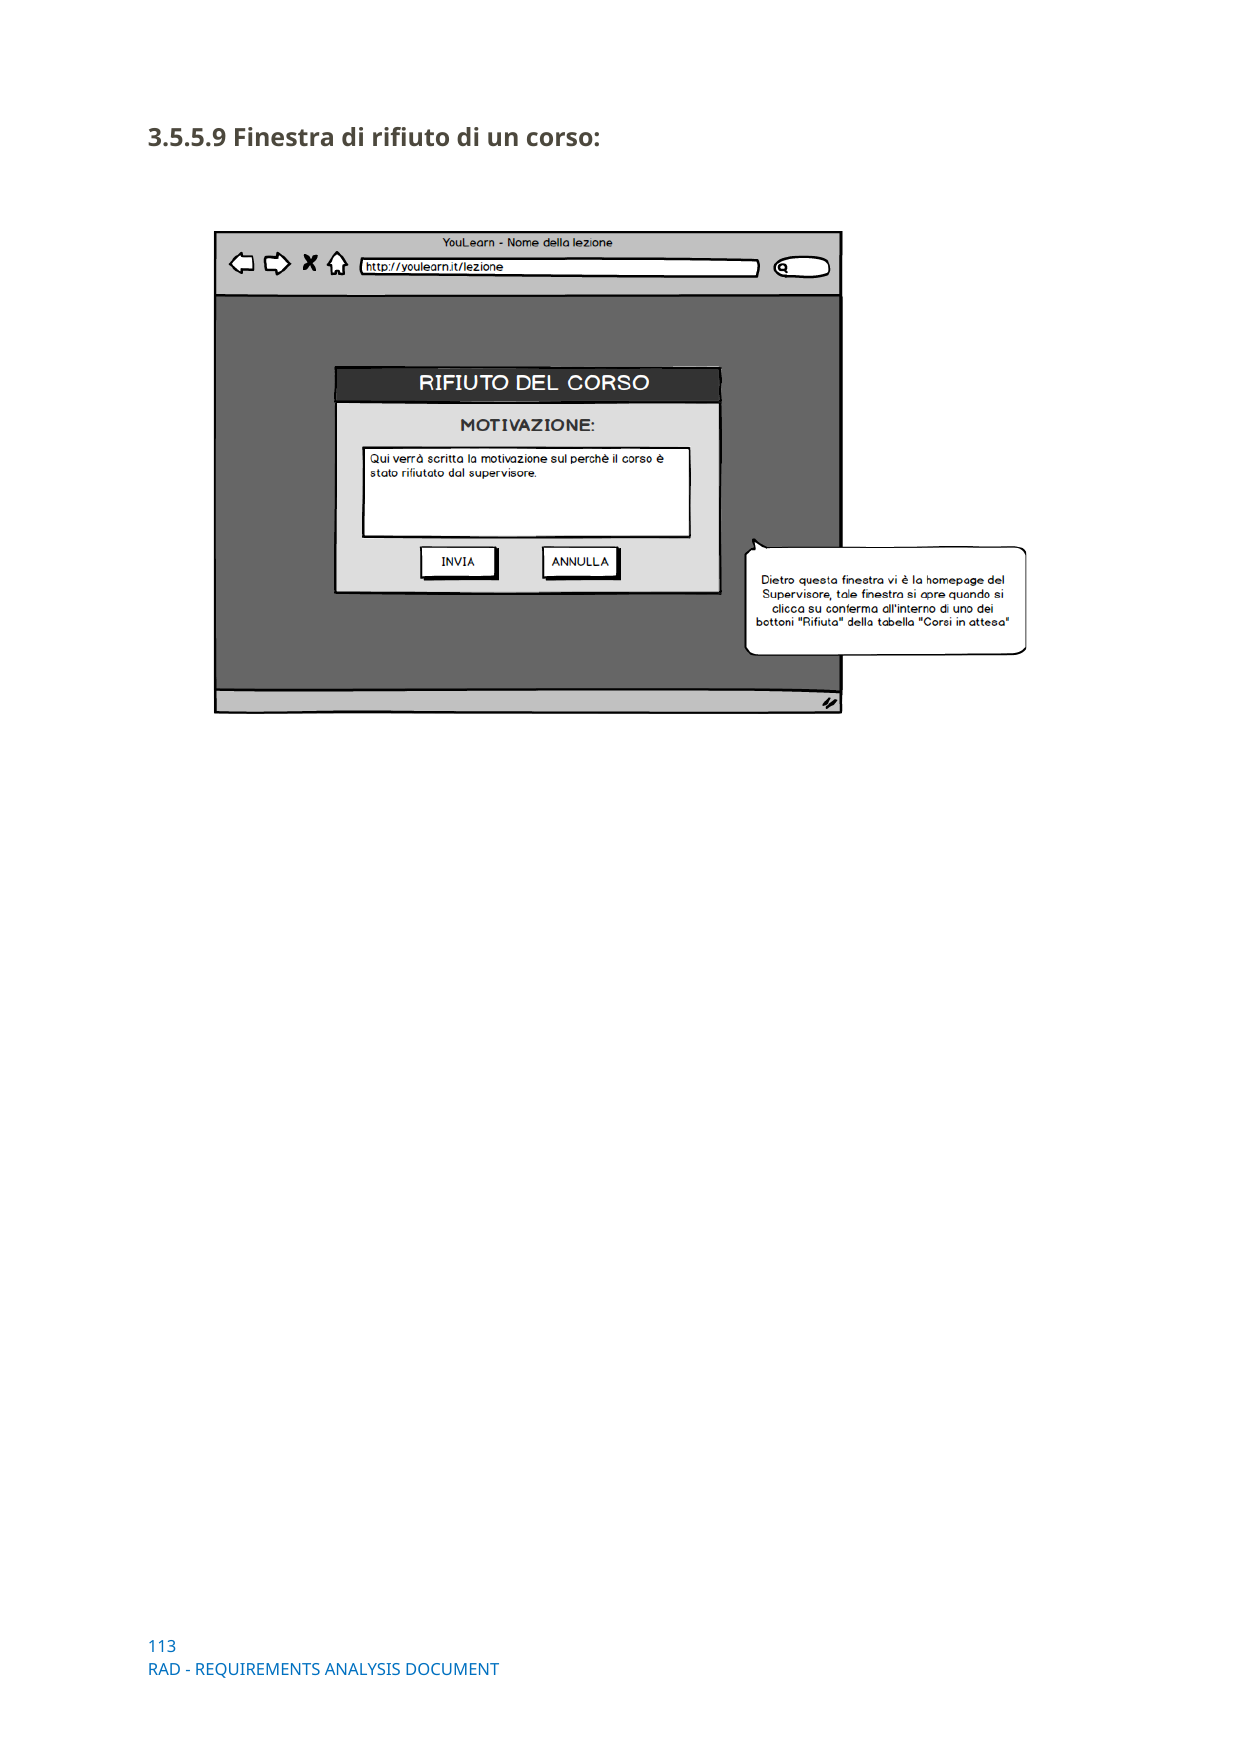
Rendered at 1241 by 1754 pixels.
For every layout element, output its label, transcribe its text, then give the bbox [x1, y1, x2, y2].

picture [213, 231, 1027, 714]
subtitle 3.5.5.9 Finestra di rifiuto di un corso: [148, 119, 1092, 154]
